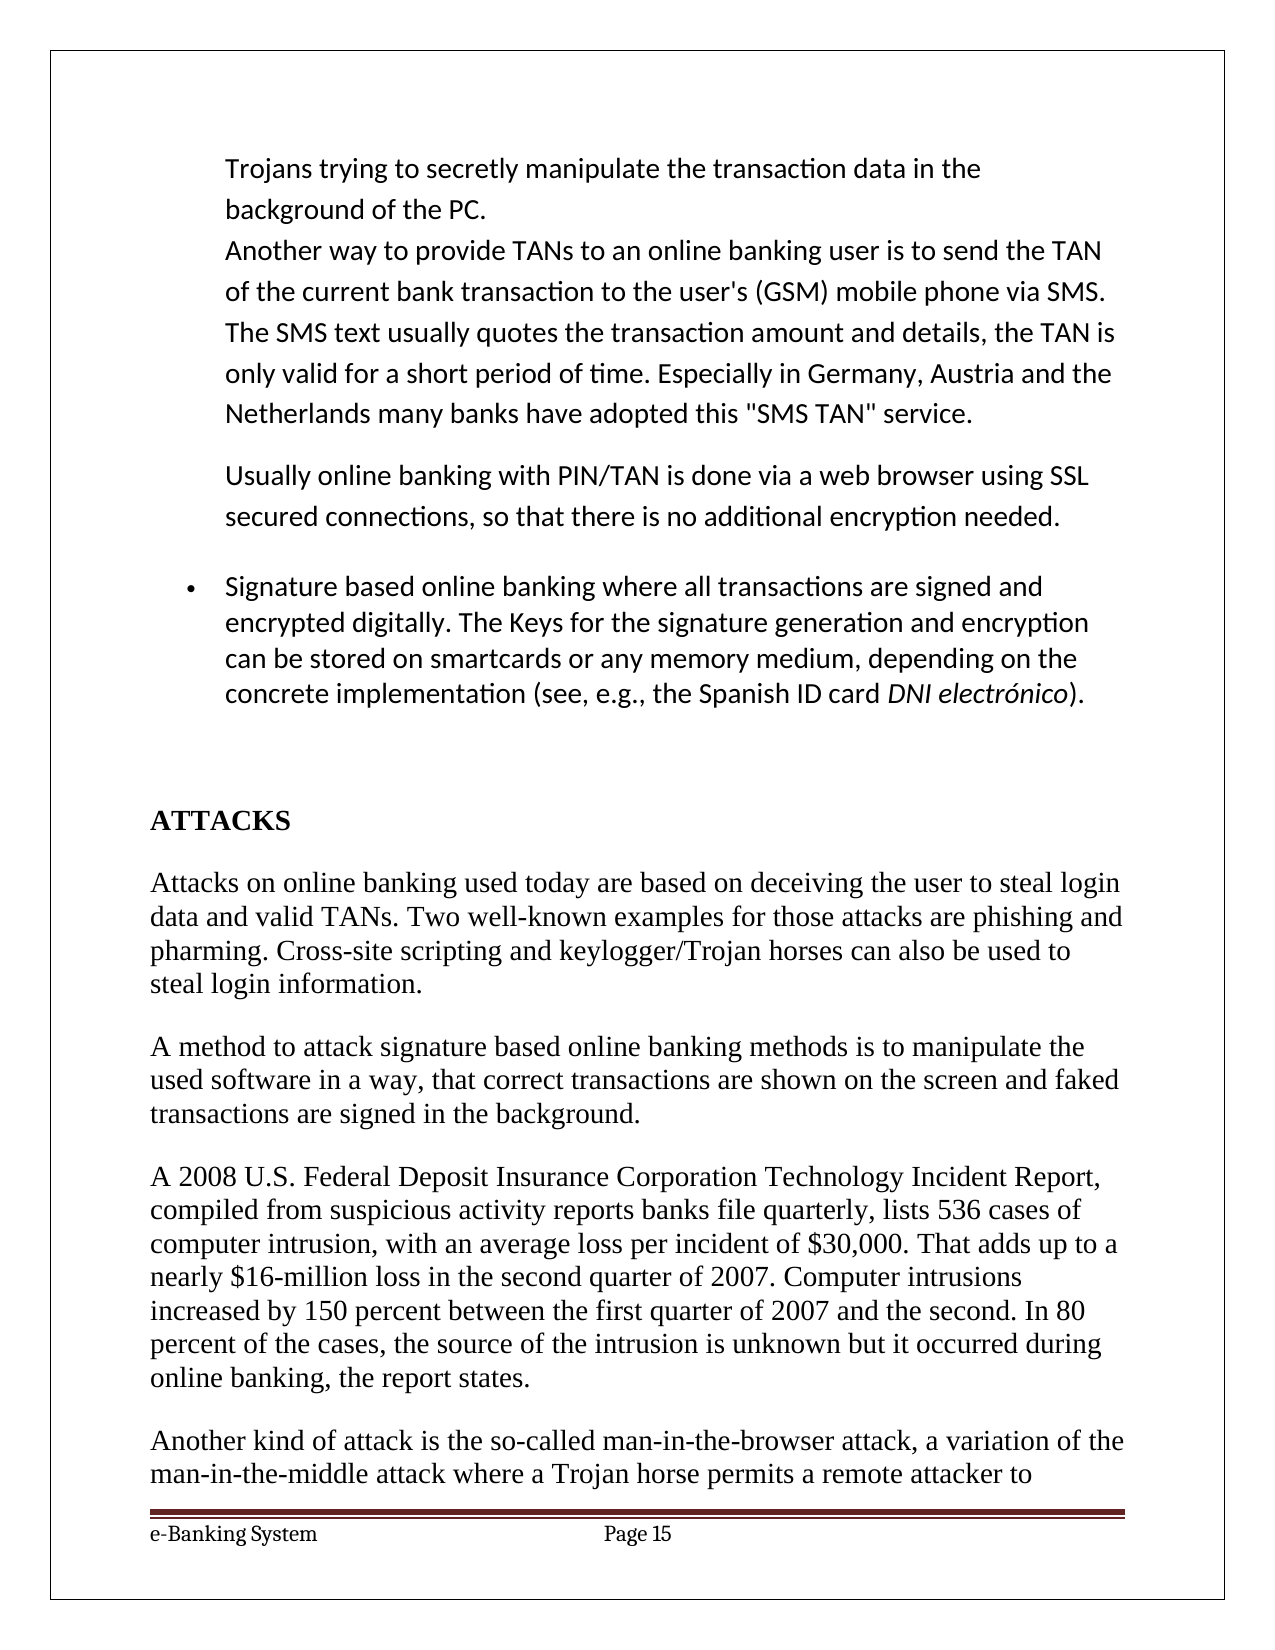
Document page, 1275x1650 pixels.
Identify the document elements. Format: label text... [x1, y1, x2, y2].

text A 2008 U.S. Federal Deposit Insurance Corporation Technology Incident Report, compiled from suspicious activity reports banks file quarterly, lists 536 cases of computer intrusion, with an average loss per incident of $30,000. That adds up to a nearly $16-million loss in the second quarter of 2007. Computer intrusions increased by 150 percent between the first quarter of 2007 and the second. In 80 percent of the cases, the source of the intrusion is unknown but it occurred during online banking, the report states. [150, 1159, 1125, 1393]
text Another way to provide TANs to an online banking user is to send the TAN of the current bank transaction to the user's (GSM) mobile phone via SMS. The SMS text usually quotes the transaction amount and details, the TAN is only valid for a short period of time. Especially in Germany, Austria and the Netherlands many banks have adopted this "SMS TAN" service. [225, 232, 1125, 431]
text Usually online banking with PIN/TAN is done via a web browser using SSL secured connections, so that there is no additional encryption needed. [225, 457, 1125, 534]
text Attacks on online banking used today are based on deceiving the user to steal login data and valid TANs. Two well-known examples for those attacks are phishing and pharming. Cross-site scripting and keylogger/Trojan horses can also be used to steal login information. [150, 866, 1125, 1000]
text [150, 1423, 1125, 1490]
text A method to attack signature based online banking methods is to manipulate the used software in a way, that correct transactions are shown on the screen and faked transactions are signed in the background. [150, 1029, 1125, 1129]
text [225, 150, 1125, 227]
text ATTACKS [150, 803, 1125, 836]
list Signature based online banking where all transactions are signed and encrypted digitally. The Keys for the signature generation and encryption can be stored on smartcards or any memory medium, depending on the concrete implementation (see, e.g., the Spanish ID card DNI electrónico). [187, 568, 1125, 711]
